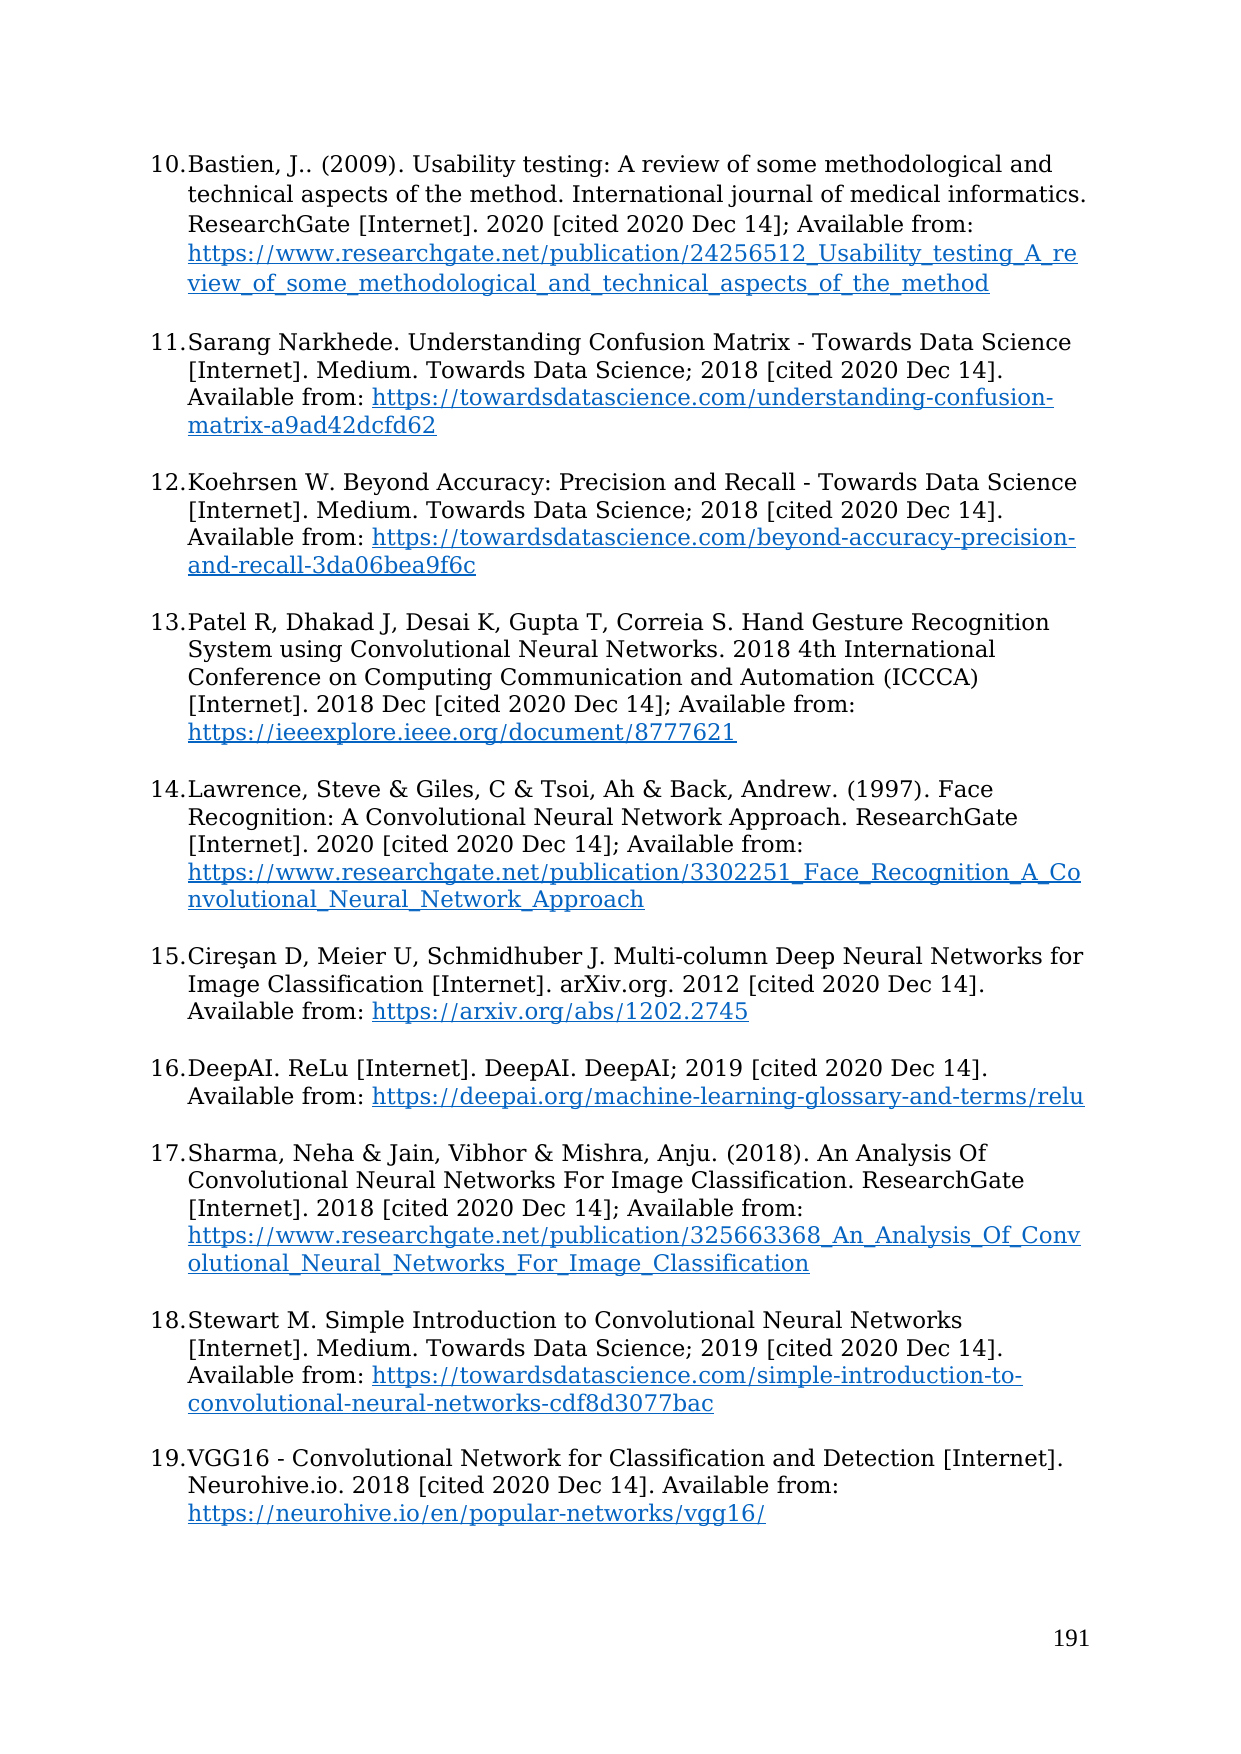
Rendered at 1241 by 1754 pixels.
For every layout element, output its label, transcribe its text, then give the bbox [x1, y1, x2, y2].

list Sarang Narkhede. Understanding Confusion Matrix - Towards Data Science [Internet]. Medium. Towards Data Science; 2018 [cited 2020 Dec 14]. Available from: https://towardsdatascience.com/understanding-confusion-matrix-a9ad42dcfd62 [150, 328, 1090, 438]
list Stewart M. Simple Introduction to Convolutional Neural Networks [Internet]. Medium. Towards Data Science; 2019 [cited 2020 Dec 14]. Available from: https://towardsdatascience.com/simple-introduction-to-convolutional-neural-networks-cdf8d3077bac [150, 1306, 1090, 1416]
list Cireşan D, Meier U, Schmidhuber J. Multi-column Deep Neural Networks for Image Classification [Internet]. arXiv.org. 2012 [cited 2020 Dec 14]. Available from: https://arxiv.org/abs/1202.2745 [150, 942, 1090, 1024]
list Patel R, Dhakad J, Desai K, Gupta T, Correia S. Hand Gesture Recognition System using Convolutional Neural Networks. 2018 4th International Conference on Computing Communication and Automation (ICCCA) [Internet]. 2018 Dec [cited 2020 Dec 14]; Available from: https://ieeexplore.ieee.org/document/8777621 [150, 607, 1090, 745]
list Koehrsen W. Beyond Accuracy: Precision and Recall - Towards Data Science [Internet]. Medium. Towards Data Science; 2018 [cited 2020 Dec 14]. Available from: https://towardsdatascience.com/beyond-accuracy-precision-and-recall-3da06bea9f6c [150, 468, 1090, 578]
list VGG16 - Convolutional Network for Classification and Detection [Internet]. Neurohive.io. 2018 [cited 2020 Dec 14]. Available from: https://neurohive.io/en/popular-networks/vgg16/ [150, 1443, 1090, 1526]
list DeepAI. ReLu [Internet]. DeepAI. DeepAI; 2019 [cited 2020 Dec 14]. Available from: https://deepai.org/machine-learning-glossary-and-terms/relu [150, 1054, 1090, 1109]
list Bastien, J.. (2009). Usability testing: A review of some methodological and technical aspects of the method. International journal of medical informatics. ResearchGate [Internet]. 2020 [cited 2020 Dec 14]; Available from: https://www.researchgate.net/publication/24256512_Usability_testing_A_review_of_some_methodological_and_technical_aspects_of_the_method [150, 150, 1090, 296]
list Lawrence, Steve & Giles, C & Tsoi, Ah & Back, Andrew. (1997). Face Recognition: A Convolutional Neural Network Approach. ResearchGate [Internet]. 2020 [cited 2020 Dec 14]; Available from: https://www.researchgate.net/publication/3302251_Face_Recognition_A_Convolutional_Neural_Network_Approach [150, 775, 1090, 912]
list Sharma, Neha & Jain, Vibhor & Mishra, Anju. (2018). An Analysis Of Convolutional Neural Networks For Image Classification. ResearchGate [Internet]. 2018 [cited 2020 Dec 14]; Available from: https://www.researchgate.net/publication/325663368_An_Analysis_Of_Convolutional_Neural_Networks_For_Image_Classification [150, 1139, 1090, 1276]
